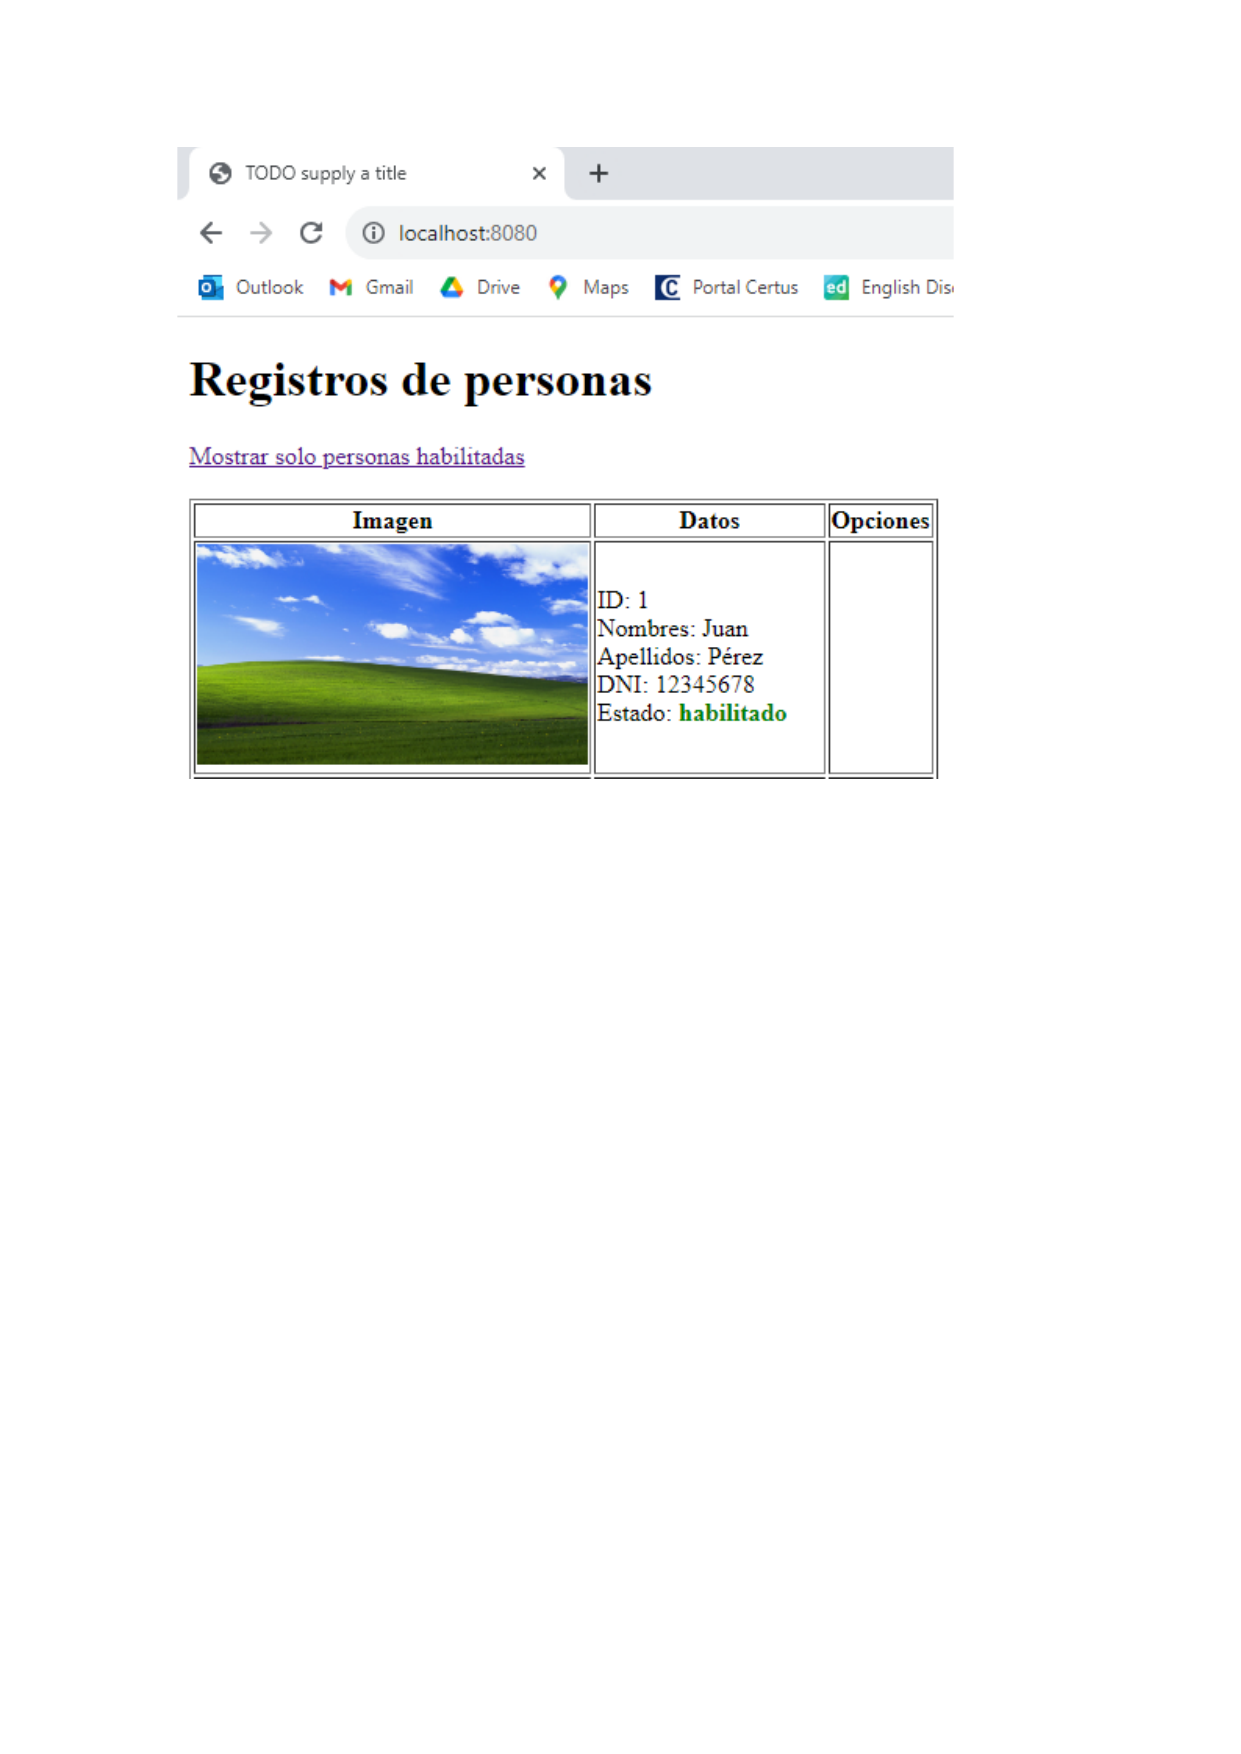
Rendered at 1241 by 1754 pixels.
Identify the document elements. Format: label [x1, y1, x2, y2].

picture [177, 147, 954, 779]
